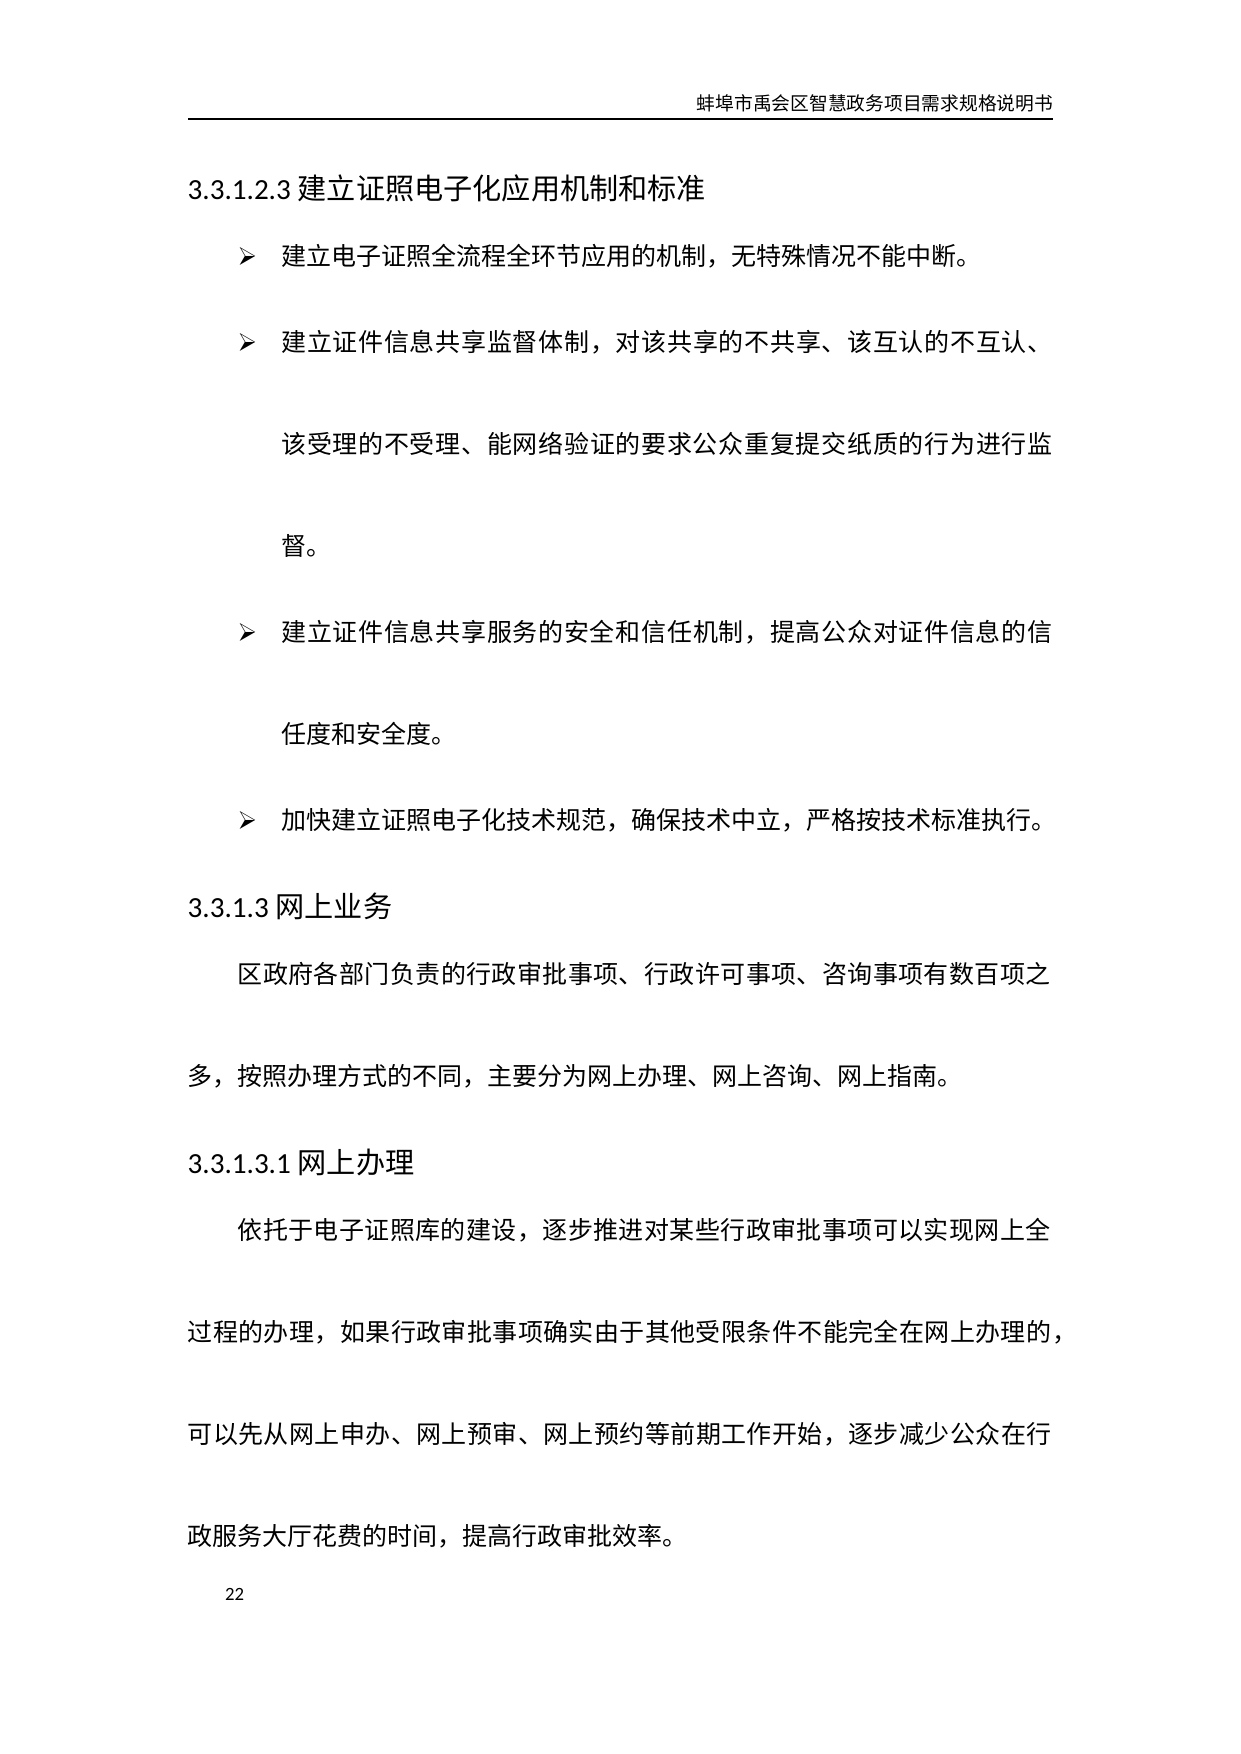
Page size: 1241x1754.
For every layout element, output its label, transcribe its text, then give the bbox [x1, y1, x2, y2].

list 建立电子证照全流程全环节应用的机制，无特殊情况不能中断。 [237, 221, 1053, 289]
list 加快建立证照电子化技术规范，确保技术中立，严格按技术标准执行。 [237, 785, 1053, 853]
list 建立证件信息共享服务的安全和信任机制，提高公众对证件信息的信任度和安全度。 [237, 597, 1053, 767]
subtitle 网上办理 [187, 1127, 1053, 1194]
subtitle 网上业务 [187, 871, 1053, 939]
subtitle 建立证照电子化应用机制和标准 [187, 153, 1053, 221]
text 区政府各部门负责的行政审批事项、行政许可事项、咨询事项有数百项之多，按照办理方式的不同，主要分为网上办理、网上咨询、网上指南。 [187, 939, 1053, 1108]
text 依托于电子证照库的建设，逐步推进对某些行政审批事项可以实现网上全过程的办理，如果行政审批事项确实由于其他受限条件不能完全在网上办理的，可以先从网上申办、网上预审、网上预约等前期工作开始，逐步减少公众在行政服务大厅花费的时间，提高行政审批效率。 [187, 1194, 1053, 1568]
list 建立证件信息共享监督体制，对该共享的不共享、该互认的不互认、该受理的不受理、能网络验证的要求公众重复提交纸质的行为进行监督。 [237, 307, 1053, 579]
